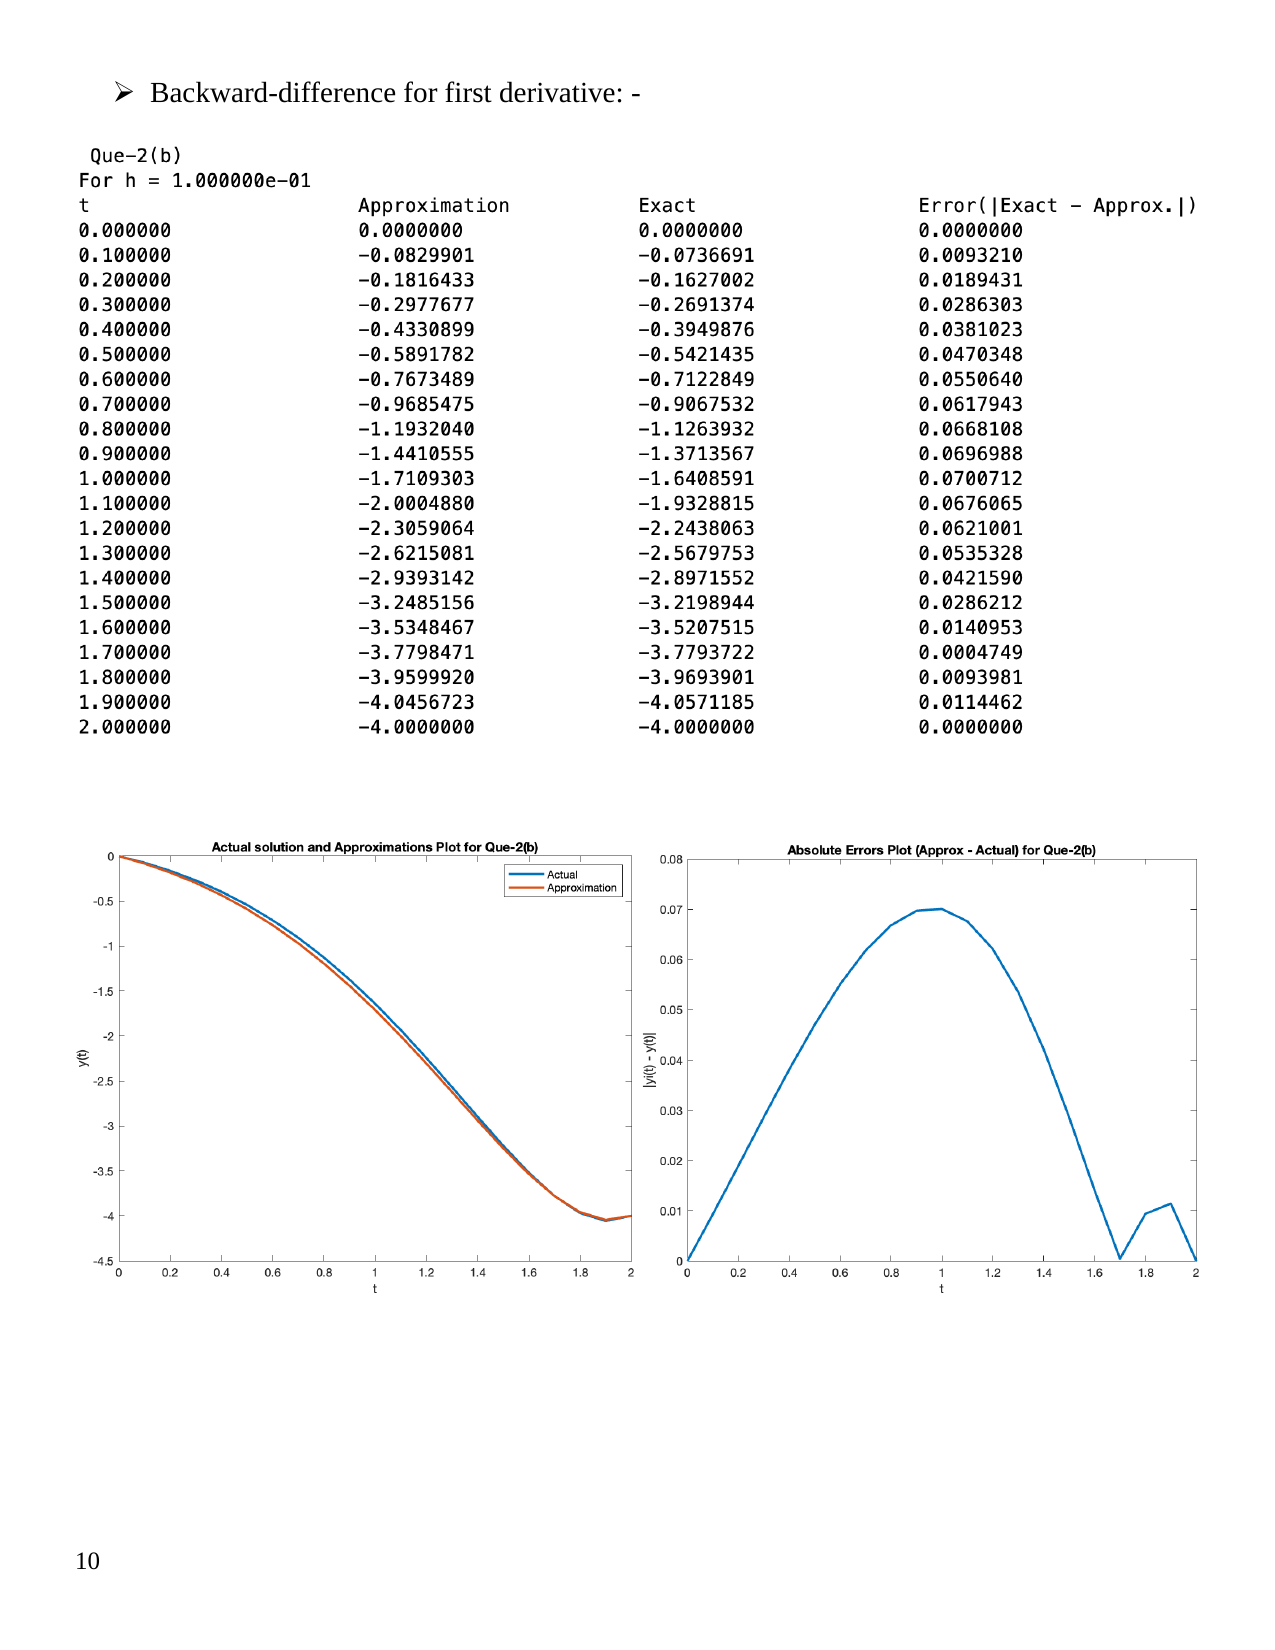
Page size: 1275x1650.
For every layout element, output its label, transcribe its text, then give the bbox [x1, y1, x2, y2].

picture [75, 143, 1200, 739]
picture [75, 840, 635, 1294]
picture [641, 843, 1200, 1294]
list Backward-difference for first derivative: - [112, 75, 1200, 109]
